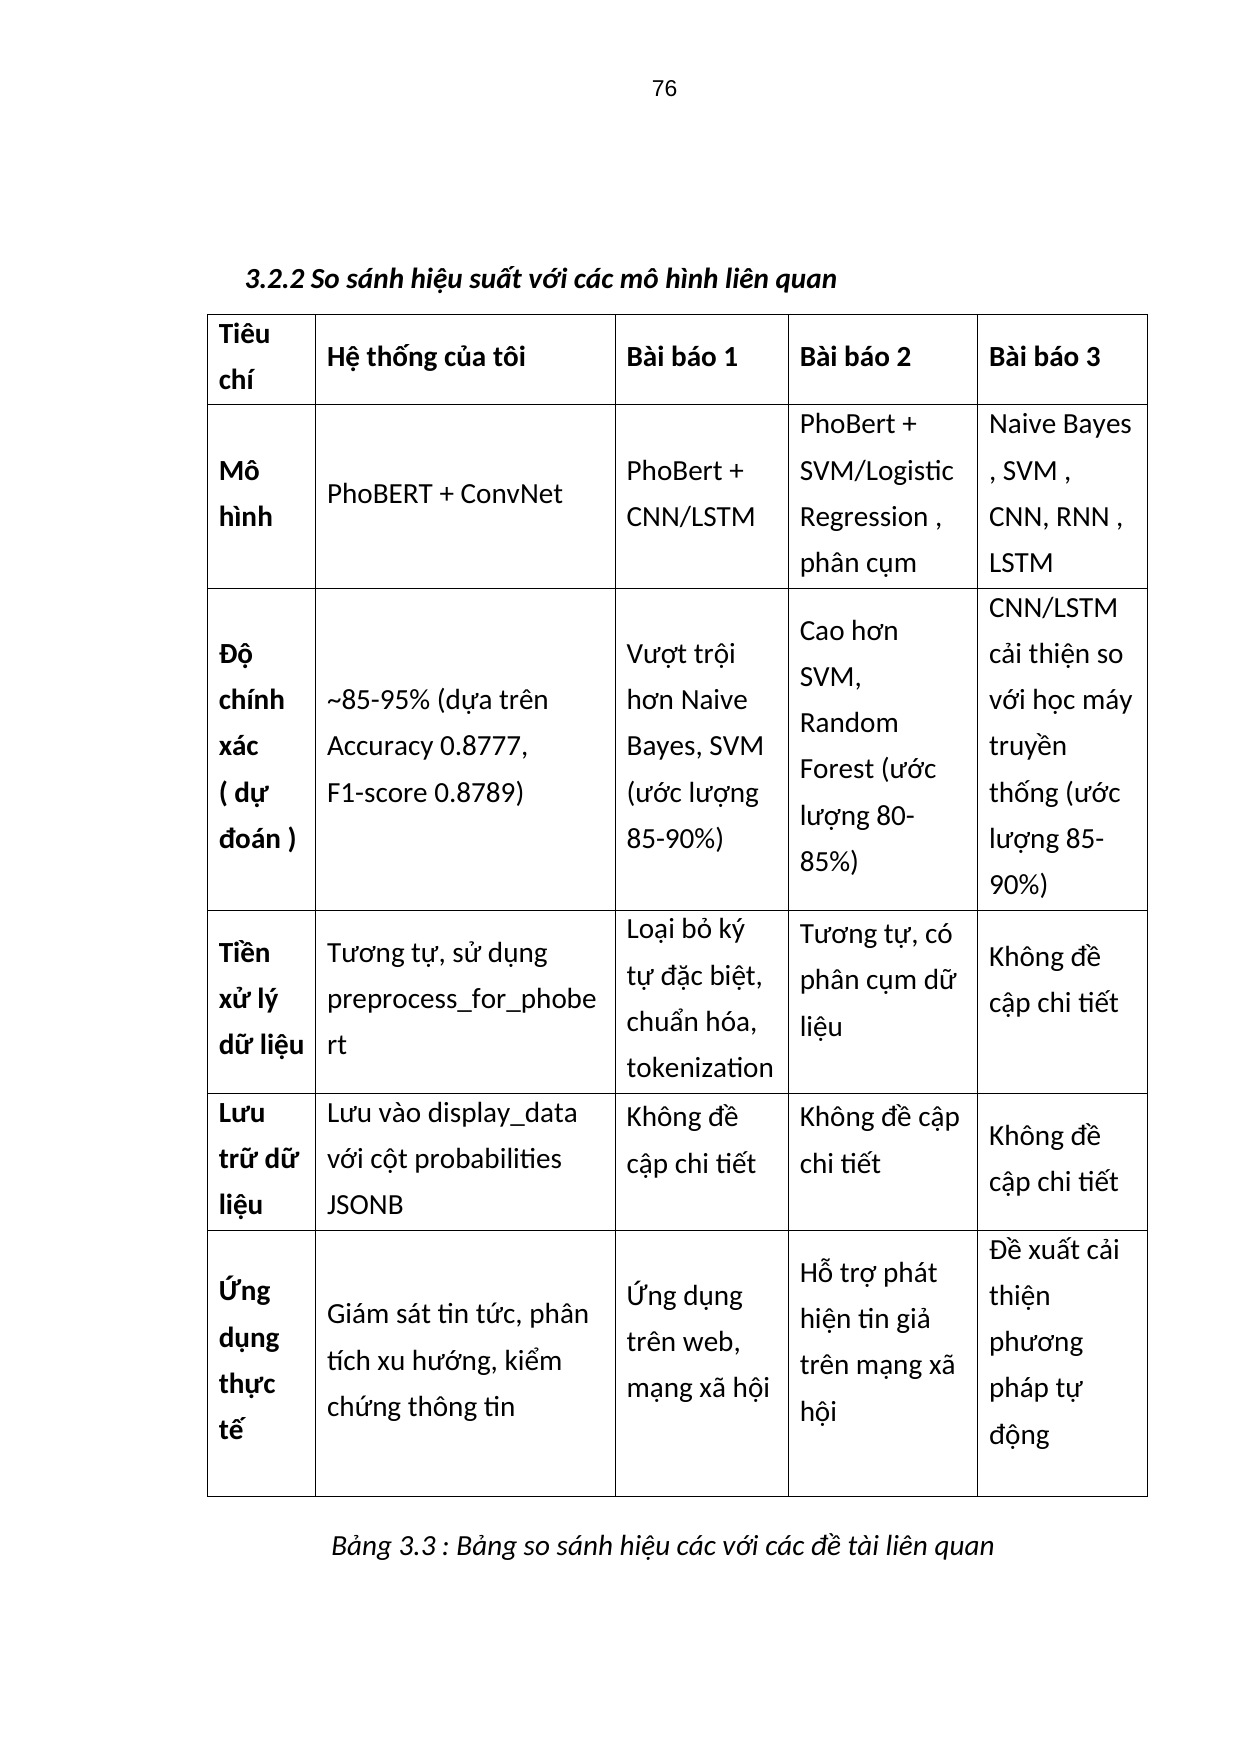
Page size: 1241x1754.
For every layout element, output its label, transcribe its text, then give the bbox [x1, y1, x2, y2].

table_cell Naive Bayes , SVM , CNN, RNN , LSTM [978, 405, 1147, 588]
table_cell Cao hơn SVM, Random Forest (ước lượng 80-85%) [789, 589, 977, 909]
table_cell Không đề cập chi tiết [789, 1094, 977, 1230]
table_cell Không đề cập chi tiết [978, 911, 1147, 1093]
text Bảng 3.3 : Bảng so sánh hiệu các với các đề tài liên quan [207, 1527, 1122, 1563]
table_cell Không đề cập chi tiết [978, 1094, 1147, 1230]
table_cell Ứng dụng thực tế [208, 1231, 315, 1496]
table_cell Vượt trội hơn Naive Bayes, SVM (ước lượng 85-90%) [616, 589, 788, 909]
table_cell CNN/LSTM cải thiện so với học máy truyền thống (ước lượng 85-90%) [978, 589, 1147, 909]
table_header Bài báo 1 [616, 315, 788, 404]
table_cell Lưu vào display_data với cột probabilities JSONB [316, 1094, 615, 1230]
table_cell PhoBert + CNN/LSTM [616, 405, 788, 588]
table_header Hệ thống của tôi [316, 315, 615, 404]
table_cell PhoBert + SVM/Logistic Regression , phân cụm [789, 405, 977, 588]
table_cell Lưu trữ dữ liệu [208, 1094, 315, 1230]
table_cell Ứng dụng trên web, mạng xã hội [616, 1231, 788, 1496]
table_cell Độ chính xác ( dự đoán ) [208, 589, 315, 909]
table_cell Mô hình [208, 405, 315, 588]
table_header Tiêu chí [208, 315, 315, 404]
table_cell Loại bỏ ký tự đặc biệt, chuẩn hóa, tokenization [616, 911, 788, 1093]
table_cell Tương tự, sử dụng preprocess_for_phobert [316, 911, 615, 1093]
table_header Bài báo 2 [789, 315, 977, 404]
table_cell ~85-95% (dựa trên Accuracy 0.8777, F1-score 0.8789) [316, 589, 615, 909]
subtitle 3.2.2 So sánh hiệu suất với các mô hình liên quan [207, 260, 1122, 296]
table_cell PhoBERT + ConvNet [316, 405, 615, 588]
table_cell Tiền xử lý dữ liệu [208, 911, 315, 1093]
table_cell Không đề cập chi tiết [616, 1094, 788, 1230]
table_cell Tương tự, có phân cụm dữ liệu [789, 911, 977, 1093]
table_cell Hỗ trợ phát hiện tin giả trên mạng xã hội [789, 1231, 977, 1496]
table_cell Đề xuất cải thiện phương pháp tự động [978, 1231, 1147, 1496]
table_cell Giám sát tin tức, phân tích xu hướng, kiểm chứng thông tin [316, 1231, 615, 1496]
table_header Bài báo 3 [978, 315, 1147, 404]
